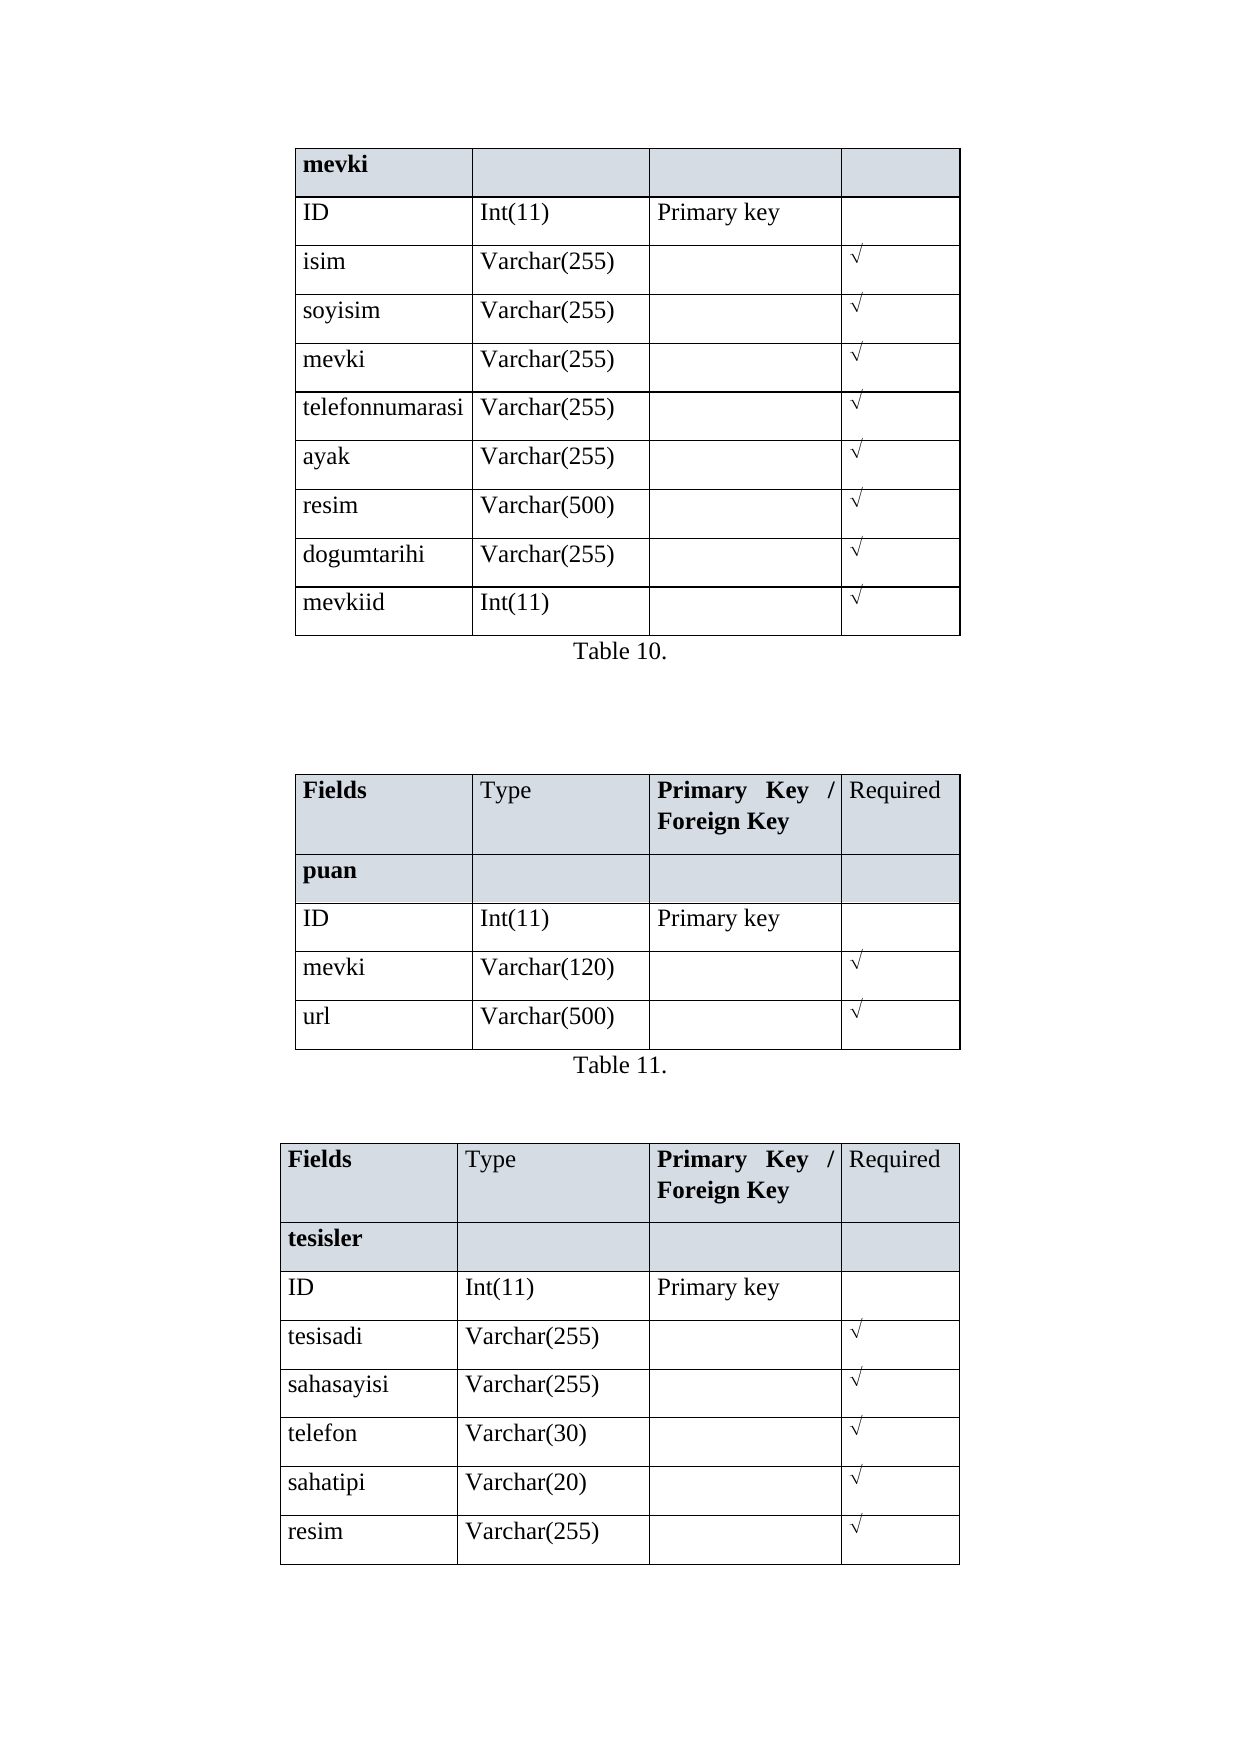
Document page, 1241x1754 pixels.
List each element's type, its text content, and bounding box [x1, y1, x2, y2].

table_header Type [473, 775, 649, 854]
table_cell Varchar(120) [473, 952, 649, 1000]
table_header Type [458, 1144, 649, 1222]
table_cell [650, 1223, 841, 1271]
table_cell [650, 1516, 841, 1563]
table_cell [842, 1321, 959, 1368]
table_cell Int(11) [473, 904, 649, 951]
table_cell Primary key [650, 198, 841, 245]
table_cell mevkiid [296, 588, 472, 635]
table_cell [650, 1418, 841, 1466]
table_header Required [842, 775, 959, 854]
table_cell ID [296, 904, 472, 951]
table_cell Varchar(30) [458, 1418, 649, 1466]
table_cell [458, 1223, 649, 1271]
table_cell Varchar(255) [473, 295, 649, 343]
text Table 10. [148, 636, 1092, 665]
table_cell dogumtarihi [296, 539, 472, 586]
table_cell ID [296, 198, 472, 245]
table_cell [650, 1370, 841, 1417]
table_cell url [296, 1001, 472, 1049]
table_cell Varchar(255) [473, 441, 649, 489]
table_cell Int(11) [473, 588, 649, 635]
table_cell [842, 246, 959, 294]
table_cell [650, 1467, 841, 1515]
table_cell [650, 539, 841, 586]
table_cell Varchar(255) [458, 1370, 649, 1417]
table_cell [842, 1001, 959, 1049]
table_cell [842, 149, 959, 196]
table_cell Varchar(20) [458, 1467, 649, 1515]
table_header Primary Key / Foreign Key [650, 775, 841, 854]
table_cell [650, 149, 841, 196]
table_cell [842, 855, 959, 902]
table_cell tesisler [281, 1223, 457, 1271]
table_cell [650, 295, 841, 343]
table_cell [650, 490, 841, 538]
table_cell [842, 952, 959, 1000]
table_cell [473, 855, 649, 902]
table_cell isim [296, 246, 472, 294]
table_cell [842, 588, 959, 635]
table_cell Int(11) [473, 198, 649, 245]
table_cell puan [296, 855, 472, 902]
table_cell [650, 344, 841, 391]
table_cell Int(11) [458, 1272, 649, 1320]
table_cell Varchar(255) [473, 393, 649, 440]
table_cell telefonnumarasi [296, 393, 472, 440]
table_cell resim [296, 490, 472, 538]
table_cell Varchar(255) [458, 1321, 649, 1368]
table_cell [842, 1223, 959, 1271]
table_cell [650, 393, 841, 440]
table_header Fields [296, 775, 472, 854]
table_cell Primary key [650, 904, 841, 951]
table_cell telefon [281, 1418, 457, 1466]
text Table 11. [148, 1050, 1092, 1078]
table_cell [842, 1467, 959, 1515]
table_cell [842, 1516, 959, 1563]
table_header Primary Key / Foreign Key [650, 1144, 841, 1222]
table_cell [842, 904, 959, 951]
table_cell tesisadi [281, 1321, 457, 1368]
table_header Required [842, 1144, 959, 1222]
table_cell [842, 1370, 959, 1417]
table_cell Varchar(500) [473, 490, 649, 538]
table_cell [650, 855, 841, 902]
table_cell mevki [296, 344, 472, 391]
table_cell resim [281, 1516, 457, 1563]
table_cell [842, 539, 959, 586]
table_cell Varchar(255) [473, 344, 649, 391]
table_cell mevki [296, 952, 472, 1000]
table_cell [650, 441, 841, 489]
table_cell [842, 198, 959, 245]
table_cell soyisim [296, 295, 472, 343]
table_cell [650, 1321, 841, 1368]
table_cell mevki [296, 149, 472, 196]
table_cell [842, 1418, 959, 1466]
table_cell ayak [296, 441, 472, 489]
table_cell [842, 344, 959, 391]
table_cell [842, 1272, 959, 1320]
table_cell Varchar(255) [473, 246, 649, 294]
table_cell Primary key [650, 1272, 841, 1320]
table_cell [842, 490, 959, 538]
table_cell [842, 295, 959, 343]
table_cell [842, 393, 959, 440]
table_cell [650, 588, 841, 635]
table_cell [650, 952, 841, 1000]
table_header Fields [281, 1144, 457, 1222]
table_cell ID [281, 1272, 457, 1320]
table_cell sahasayisi [281, 1370, 457, 1417]
table_cell sahatipi [281, 1467, 457, 1515]
table_cell [650, 1001, 841, 1049]
table_cell [473, 149, 649, 196]
table_cell Varchar(255) [458, 1516, 649, 1563]
table_cell [650, 246, 841, 294]
table_cell [842, 441, 959, 489]
table_cell Varchar(255) [473, 539, 649, 586]
table_cell Varchar(500) [473, 1001, 649, 1049]
